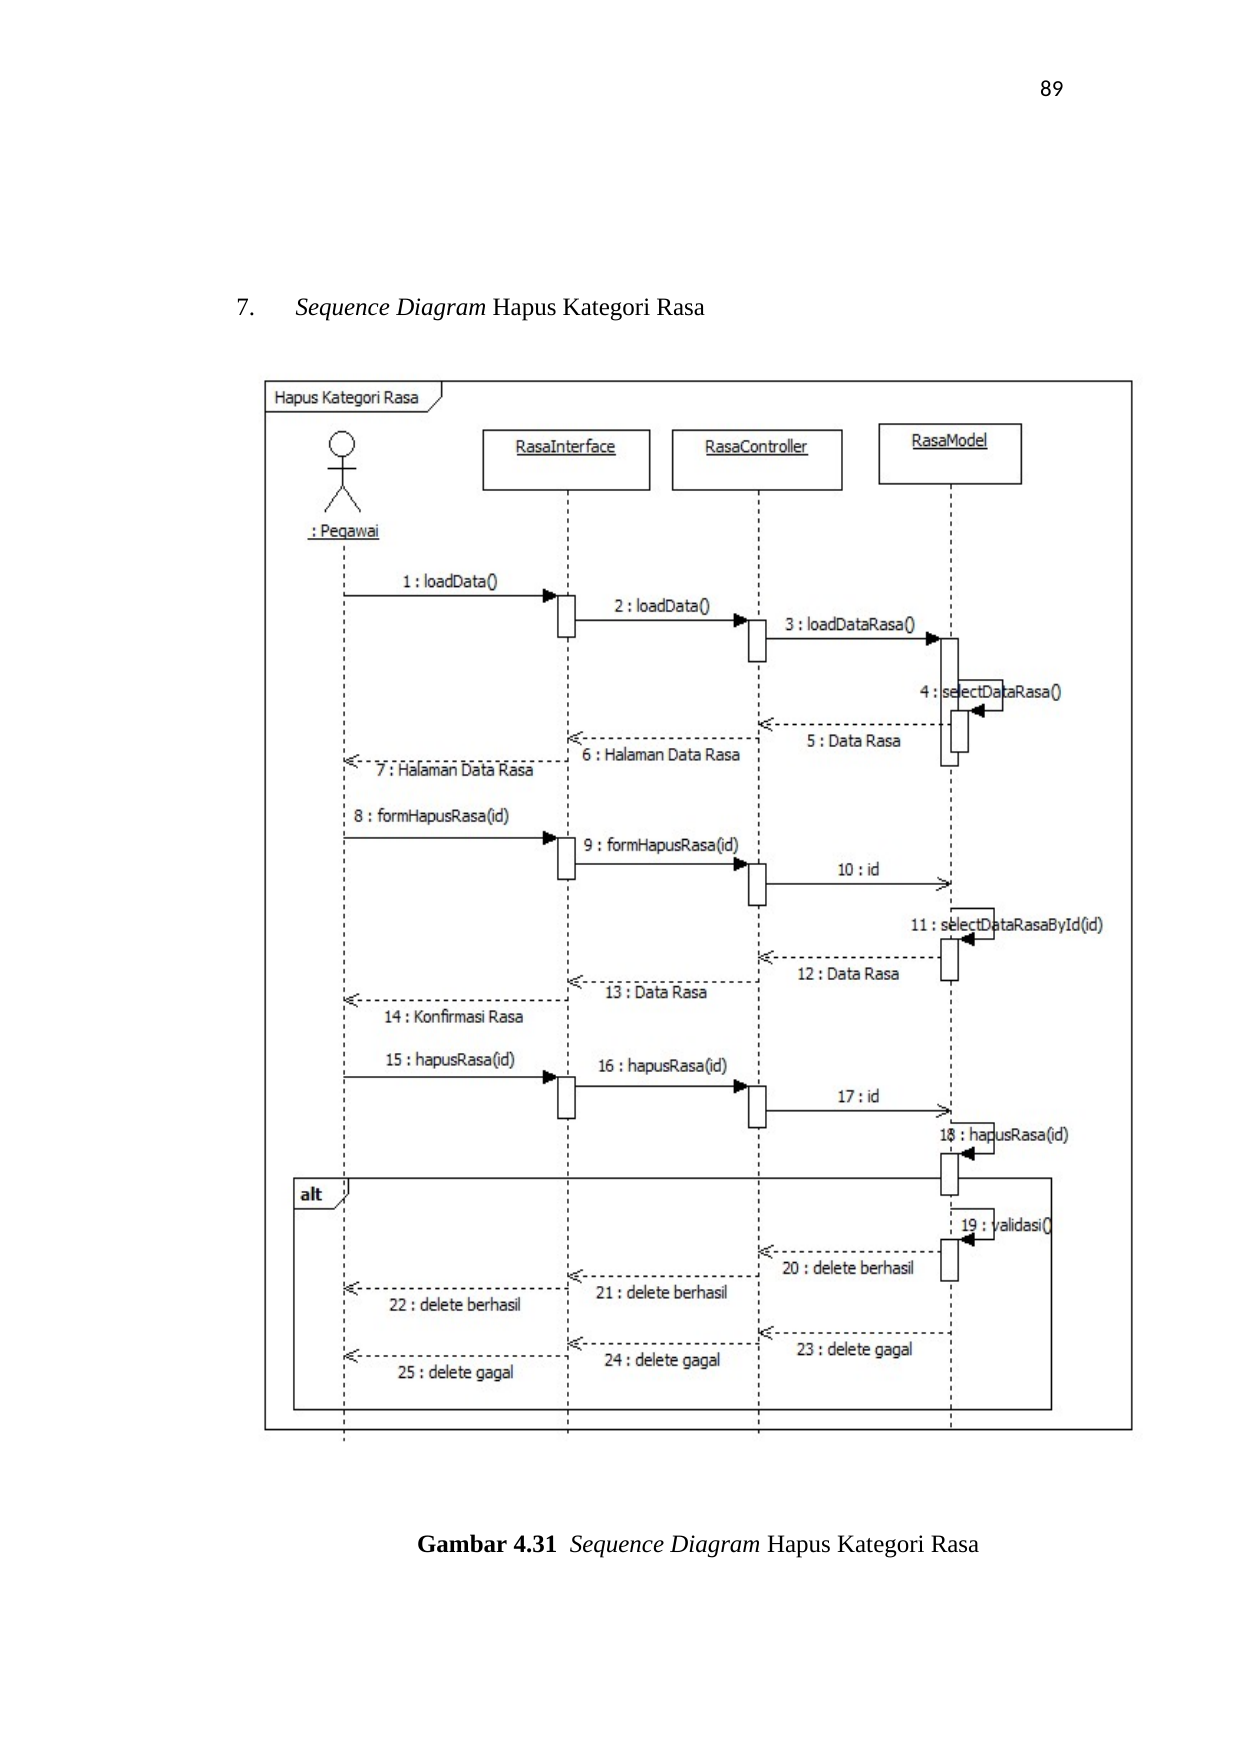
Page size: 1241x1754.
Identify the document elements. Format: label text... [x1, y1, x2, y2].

list Gambar 4.31 Sequence Diagram Hapus Kategori Rasa [333, 1472, 1063, 1558]
picture [236, 350, 1160, 1472]
list Sequence Diagram Hapus Kategori Rasa [236, 292, 1063, 321]
